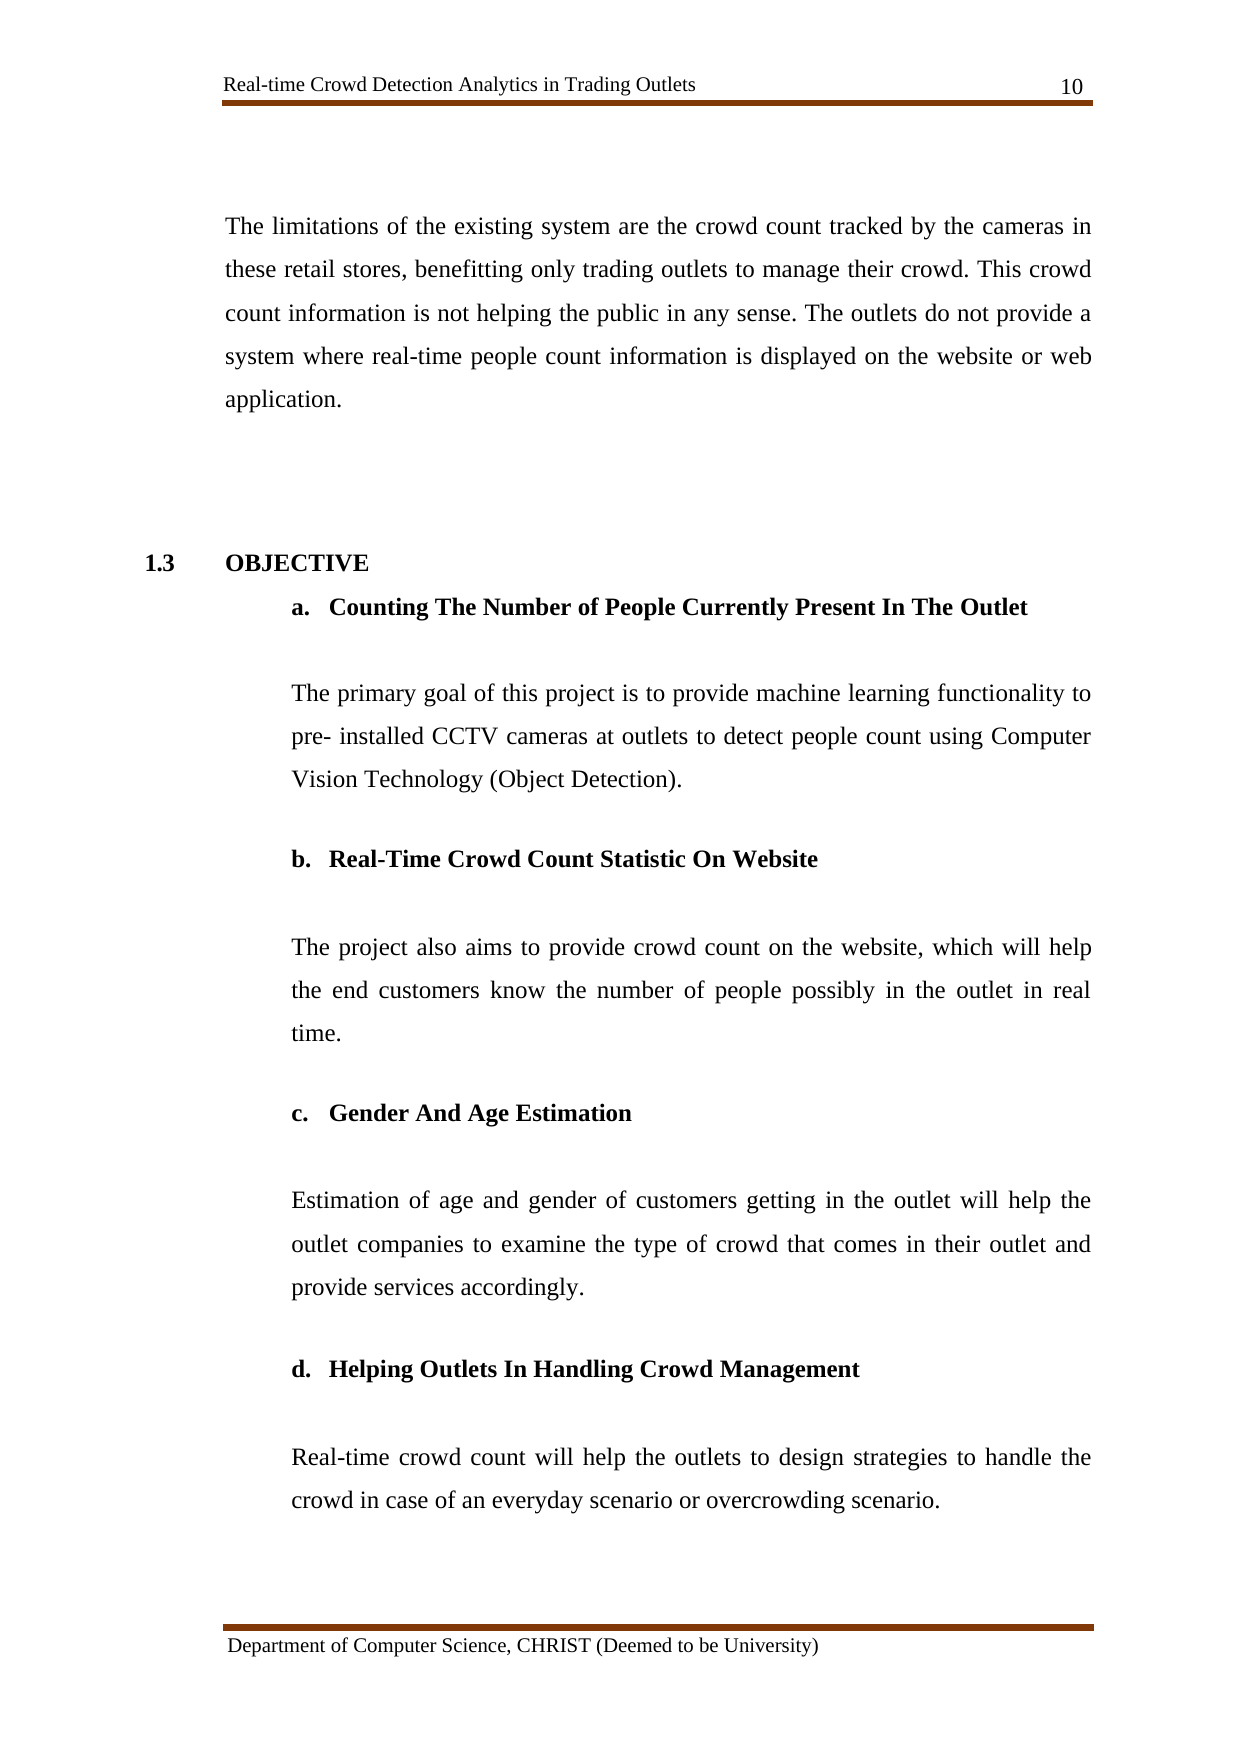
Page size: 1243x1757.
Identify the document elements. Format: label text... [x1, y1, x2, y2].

list Helping Outlets In Handling Crowd Management [291, 1354, 1093, 1383]
text The limitations of the existing system are the crowd count tracked by the cameras in these retail stores, benefitting only trading outlets to manage their crowd. This crowd count information is not helping the public in any sense. The outlets do not provide a system where real-time people count information is displayed on the website or web application. [225, 211, 1093, 413]
text Estimation of age and gender of customers getting in the outlet will help the outlet companies to examine the type of crowd that comes in their outlet and provide services accordingly. [291, 1186, 1093, 1301]
text The primary goal of this project is to provide machine learning functionality to pre- installed CCTV cameras at outlets to detect people count using Computer Vision Technology (Object Detection). [291, 678, 1093, 793]
text The project also aims to provide crowd count on the website, which will help the end customers know the number of people possibly in the outlet in real time. [291, 932, 1093, 1047]
subtitle OBJECTIVE [144, 548, 1093, 577]
text Real-time crowd count will help the outlets to design strategies to handle the crowd in case of an everyday scenario or overcrowding scenario. [291, 1442, 1093, 1513]
list Gender And Age Estimation [291, 1098, 1093, 1127]
list Counting The Number of People Currently Present In The Outlet [291, 592, 1093, 620]
list Real-Time Crowd Count Statistic On Website [291, 844, 1093, 873]
